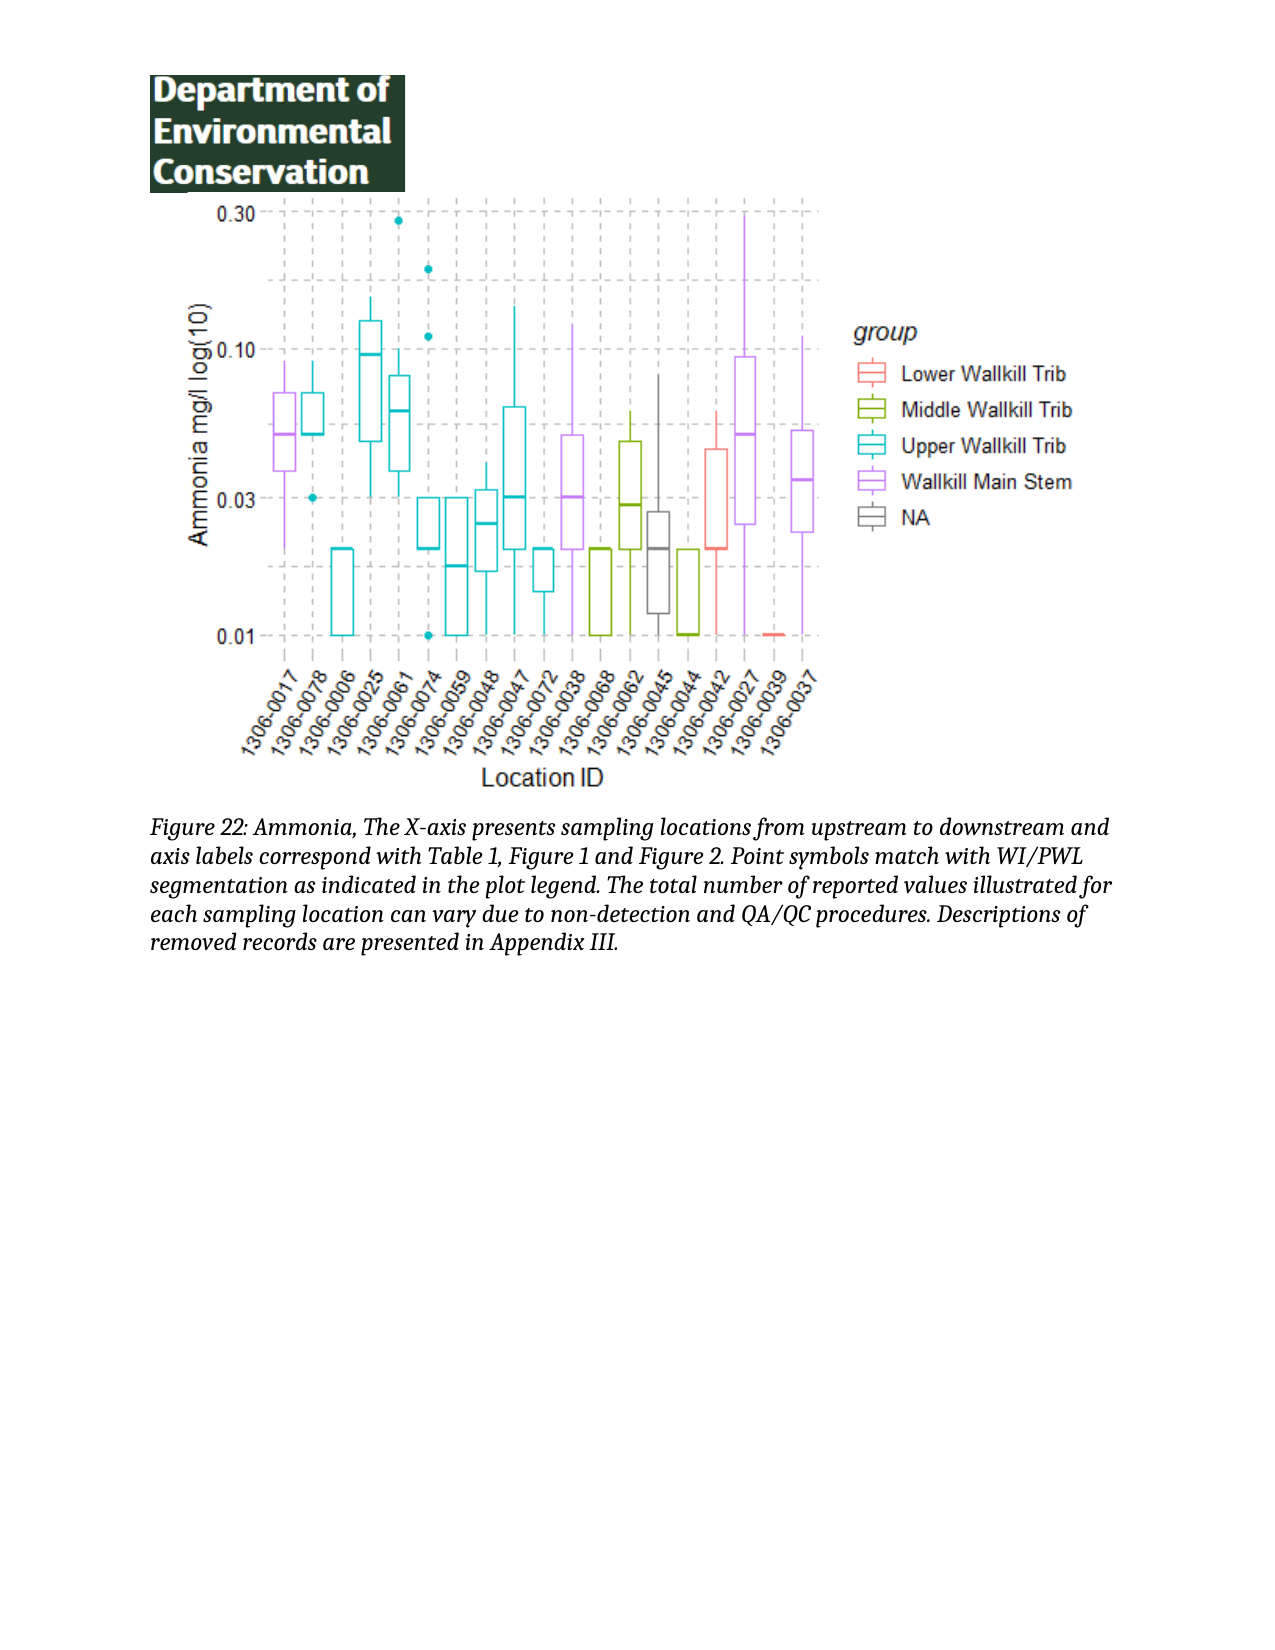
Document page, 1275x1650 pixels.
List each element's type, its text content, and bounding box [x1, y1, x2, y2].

picture [150, 75, 1088, 793]
text Figure : Ammonia, The X-axis presents sampling locations from upstream to downstream and axis labels correspond with Table 1, Figure 1 and Figure 2. Point symbols match with WI/PWL segmentation as indicated in the plot legend. The total number of reported values illustrated for each sampling location can vary due to non-detection and QA/QC procedures. Descriptions of removed records are presented in Appendix III. [150, 813, 1125, 957]
